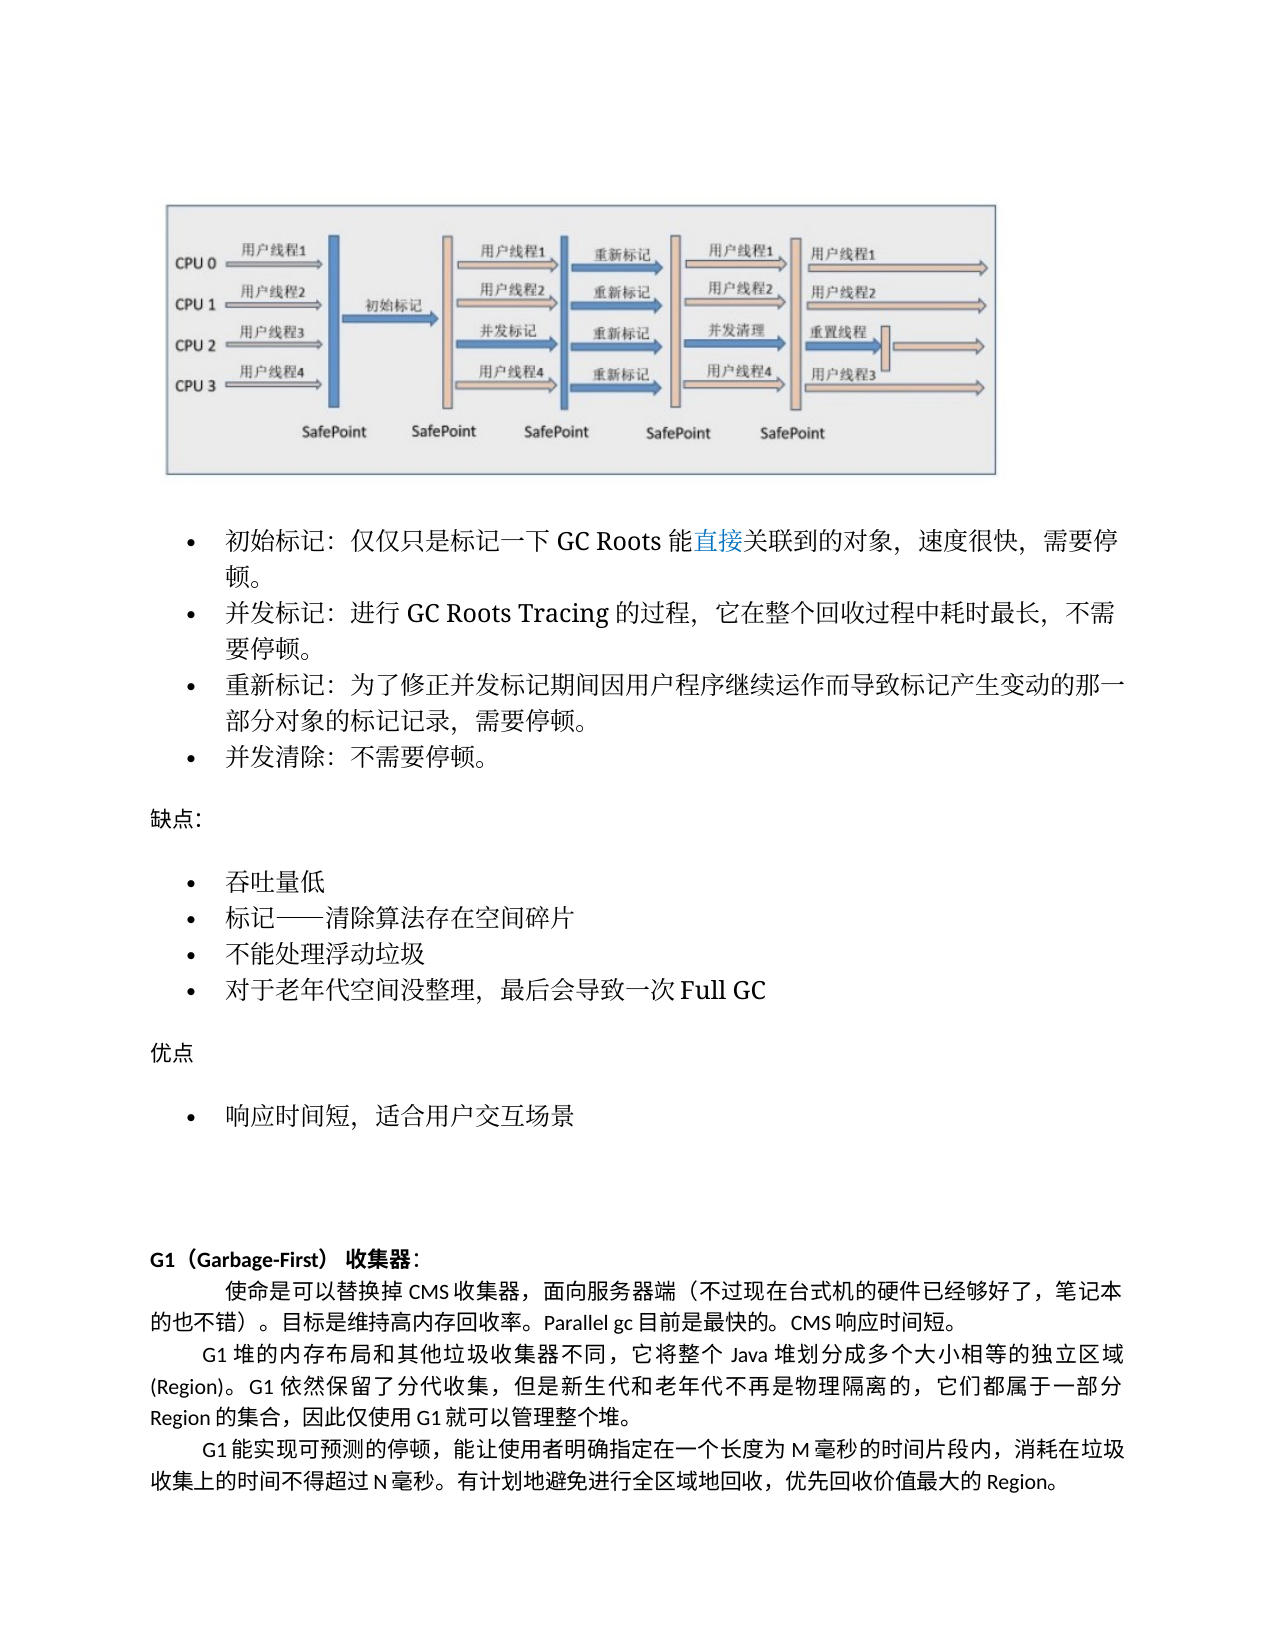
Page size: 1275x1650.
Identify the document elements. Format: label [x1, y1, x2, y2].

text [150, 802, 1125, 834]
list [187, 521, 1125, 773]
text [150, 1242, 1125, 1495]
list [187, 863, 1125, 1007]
picture [150, 176, 1021, 493]
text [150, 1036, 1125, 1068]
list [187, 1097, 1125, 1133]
